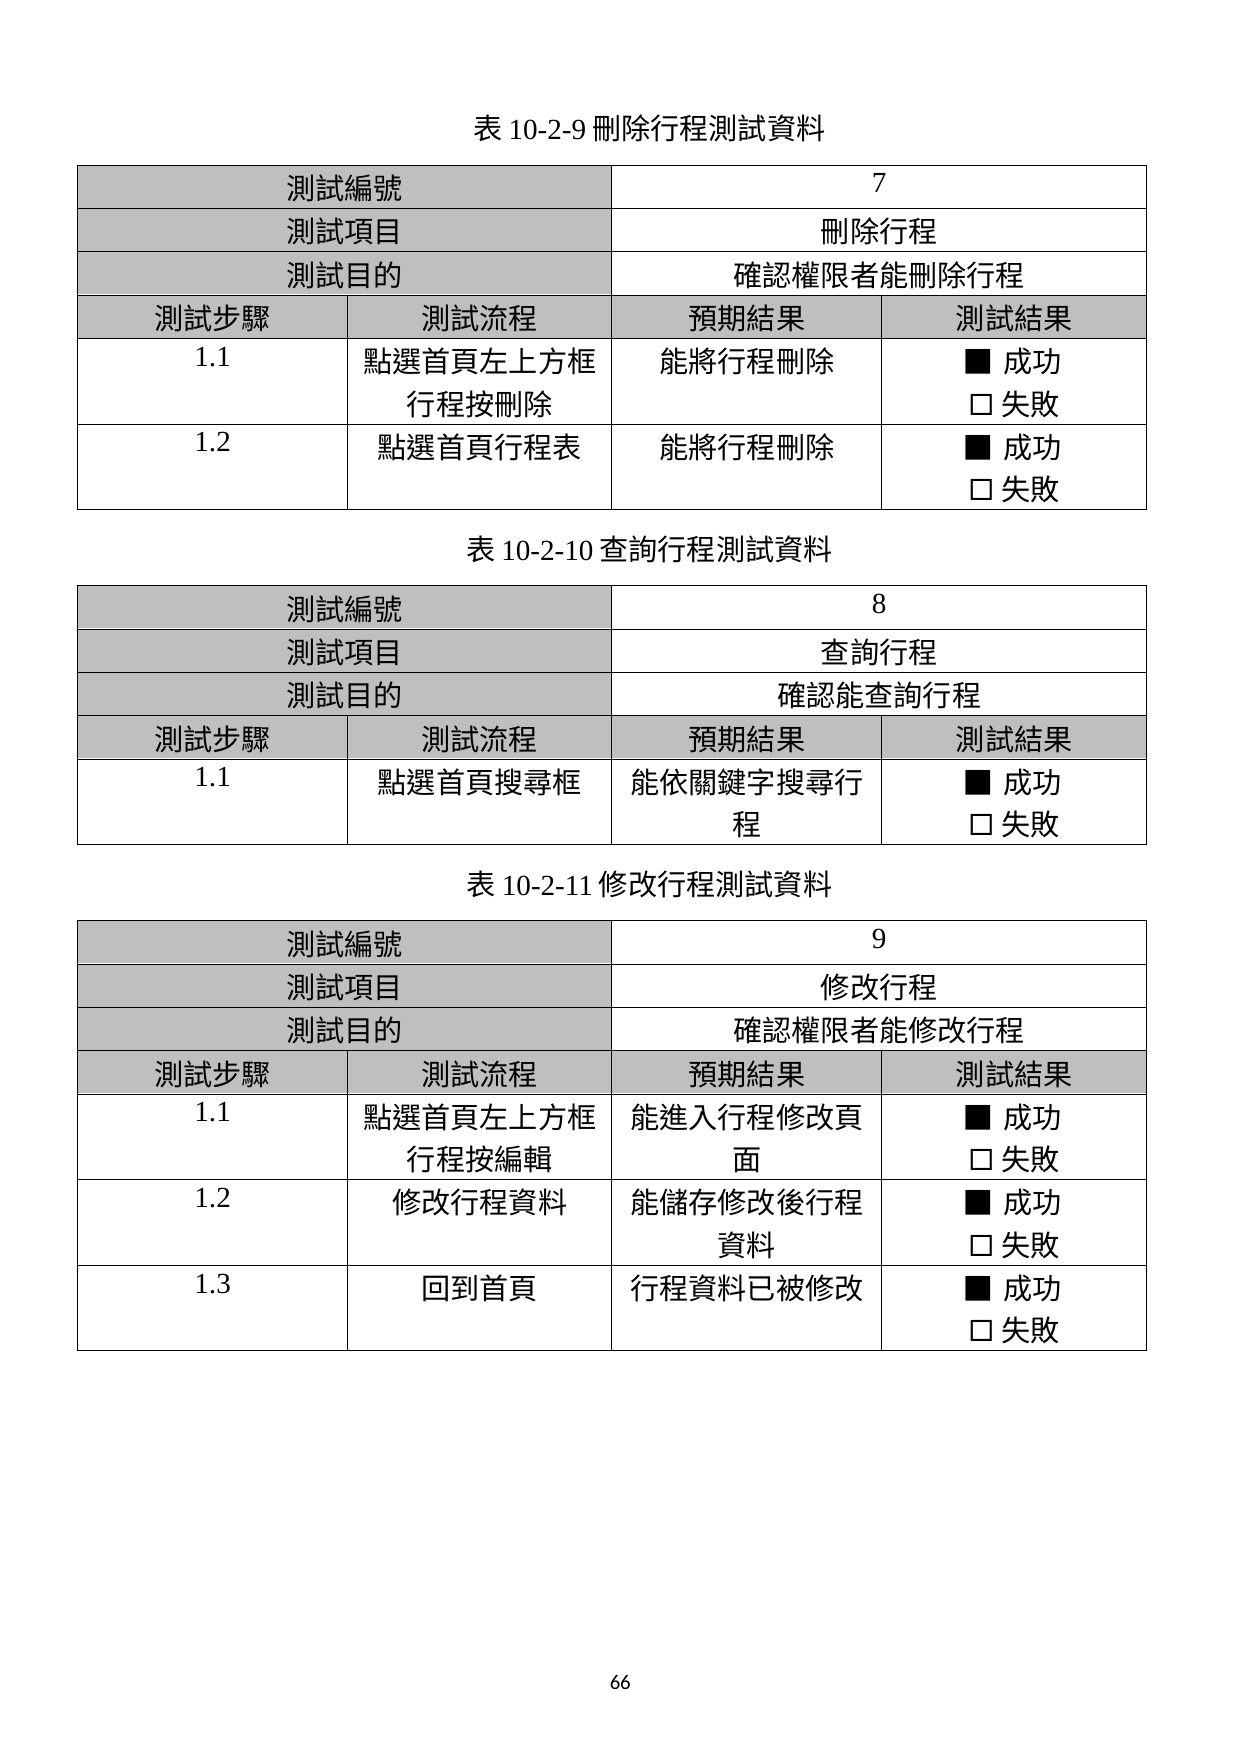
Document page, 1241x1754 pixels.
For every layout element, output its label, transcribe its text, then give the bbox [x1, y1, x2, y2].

table_cell 1.2 [78, 1180, 347, 1265]
table_cell 修改行程資料 [348, 1180, 611, 1265]
table_cell 點選首頁搜尋框 [348, 760, 611, 844]
table_cell 測試流程 [348, 1051, 611, 1093]
text 表10-2-11修改行程測試資料 [89, 845, 1152, 920]
table_header 測試編號 [78, 921, 611, 963]
table_cell 成功 失敗 [882, 1266, 1146, 1350]
table_cell 點選首頁行程表 [348, 425, 611, 509]
table_cell 測試結果 [882, 716, 1146, 758]
table_cell 測試步驟 [78, 716, 347, 758]
table_header 8 [612, 586, 1146, 628]
table_cell 能將行程刪除 [612, 425, 881, 509]
table_cell 確認權限者能刪除行程 [612, 252, 1146, 294]
table_cell 查詢行程 [612, 630, 1146, 672]
table_cell 成功 失敗 [882, 1095, 1146, 1179]
table_cell 預期結果 [612, 1051, 881, 1093]
table_cell 測試項目 [78, 209, 611, 251]
table_cell 能將行程刪除 [612, 339, 881, 423]
table_cell 測試項目 [78, 965, 611, 1007]
text 表10-2-9刪除行程測試資料 [89, 89, 1152, 164]
table_cell 成功 失敗 [882, 1180, 1146, 1265]
table_cell 能進入行程修改頁面 [612, 1095, 881, 1179]
table_cell 修改行程 [612, 965, 1146, 1007]
text 表10-2-10查詢行程測試資料 [89, 510, 1152, 585]
table_cell 成功 失敗 [882, 760, 1146, 844]
table_cell 1.2 [78, 425, 347, 509]
table_cell 測試目的 [78, 1008, 611, 1050]
table_cell 能依關鍵字搜尋行程 [612, 760, 881, 844]
table_cell 1.1 [78, 339, 347, 423]
table_cell 成功 失敗 [882, 425, 1146, 509]
table_cell 測試流程 [348, 296, 611, 338]
table_cell 確認權限者能修改行程 [612, 1008, 1146, 1050]
table_cell 點選首頁左上方框行程按編輯 [348, 1095, 611, 1179]
table_cell 能儲存修改後行程資料 [612, 1180, 881, 1265]
table_cell 測試步驟 [78, 1051, 347, 1093]
table_cell 測試步驟 [78, 296, 347, 338]
table_header 7 [612, 166, 1146, 208]
table_header 測試編號 [78, 586, 611, 628]
table_cell 回到首頁 [348, 1266, 611, 1350]
table_cell 成功 失敗 [882, 339, 1146, 423]
table_cell 刪除行程 [612, 209, 1146, 251]
table_cell 1.1 [78, 760, 347, 844]
table_cell 1.1 [78, 1095, 347, 1179]
table_cell 測試目的 [78, 673, 611, 715]
table_cell 測試流程 [348, 716, 611, 758]
table_cell 行程資料已被修改 [612, 1266, 881, 1350]
table_cell 測試結果 [882, 1051, 1146, 1093]
table_cell 測試目的 [78, 252, 611, 294]
table_cell 1.3 [78, 1266, 347, 1350]
table_cell 確認能查詢行程 [612, 673, 1146, 715]
table_header 9 [612, 921, 1146, 963]
table_cell 測試結果 [882, 296, 1146, 338]
table_cell 點選首頁左上方框行程按刪除 [348, 339, 611, 423]
table_cell 預期結果 [612, 296, 881, 338]
table_header 測試編號 [78, 166, 611, 208]
table_cell 測試項目 [78, 630, 611, 672]
table_cell 預期結果 [612, 716, 881, 758]
